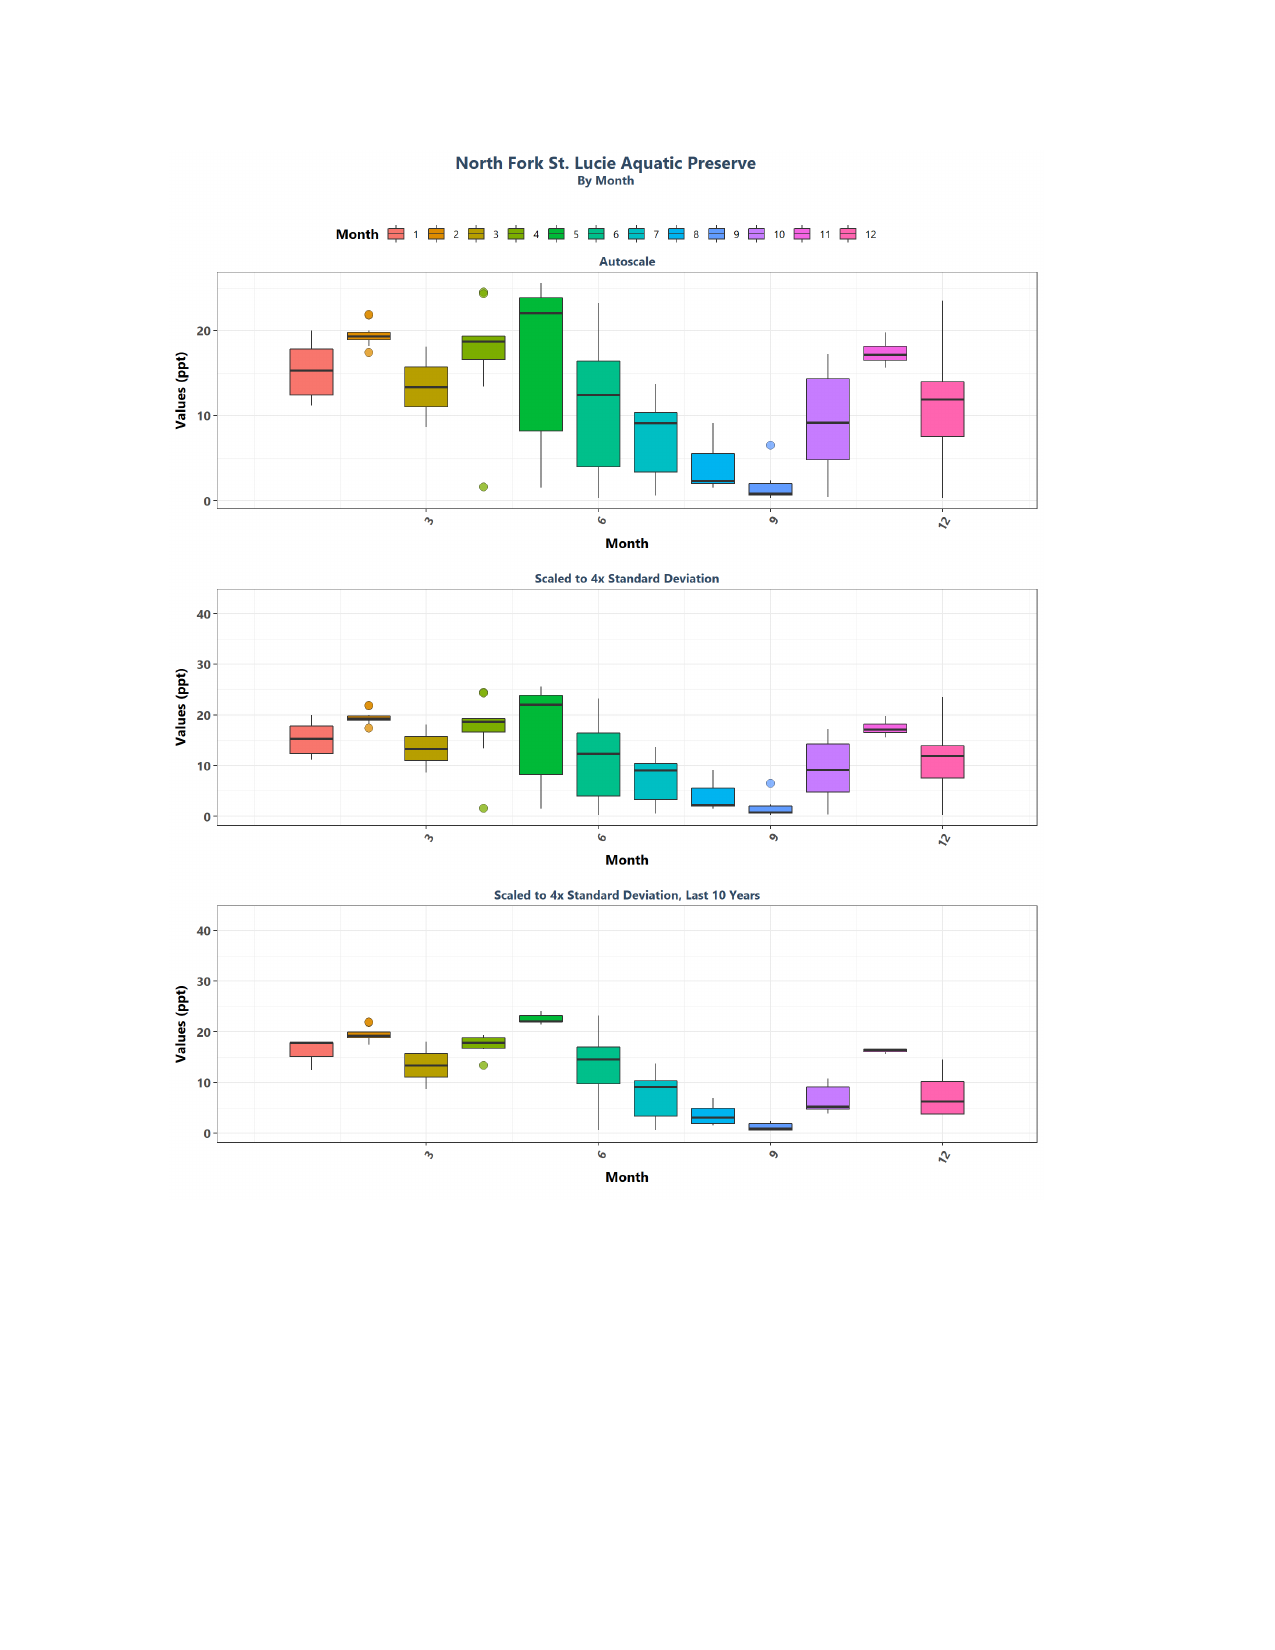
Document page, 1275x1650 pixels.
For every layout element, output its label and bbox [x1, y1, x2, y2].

picture [168, 150, 1044, 1200]
